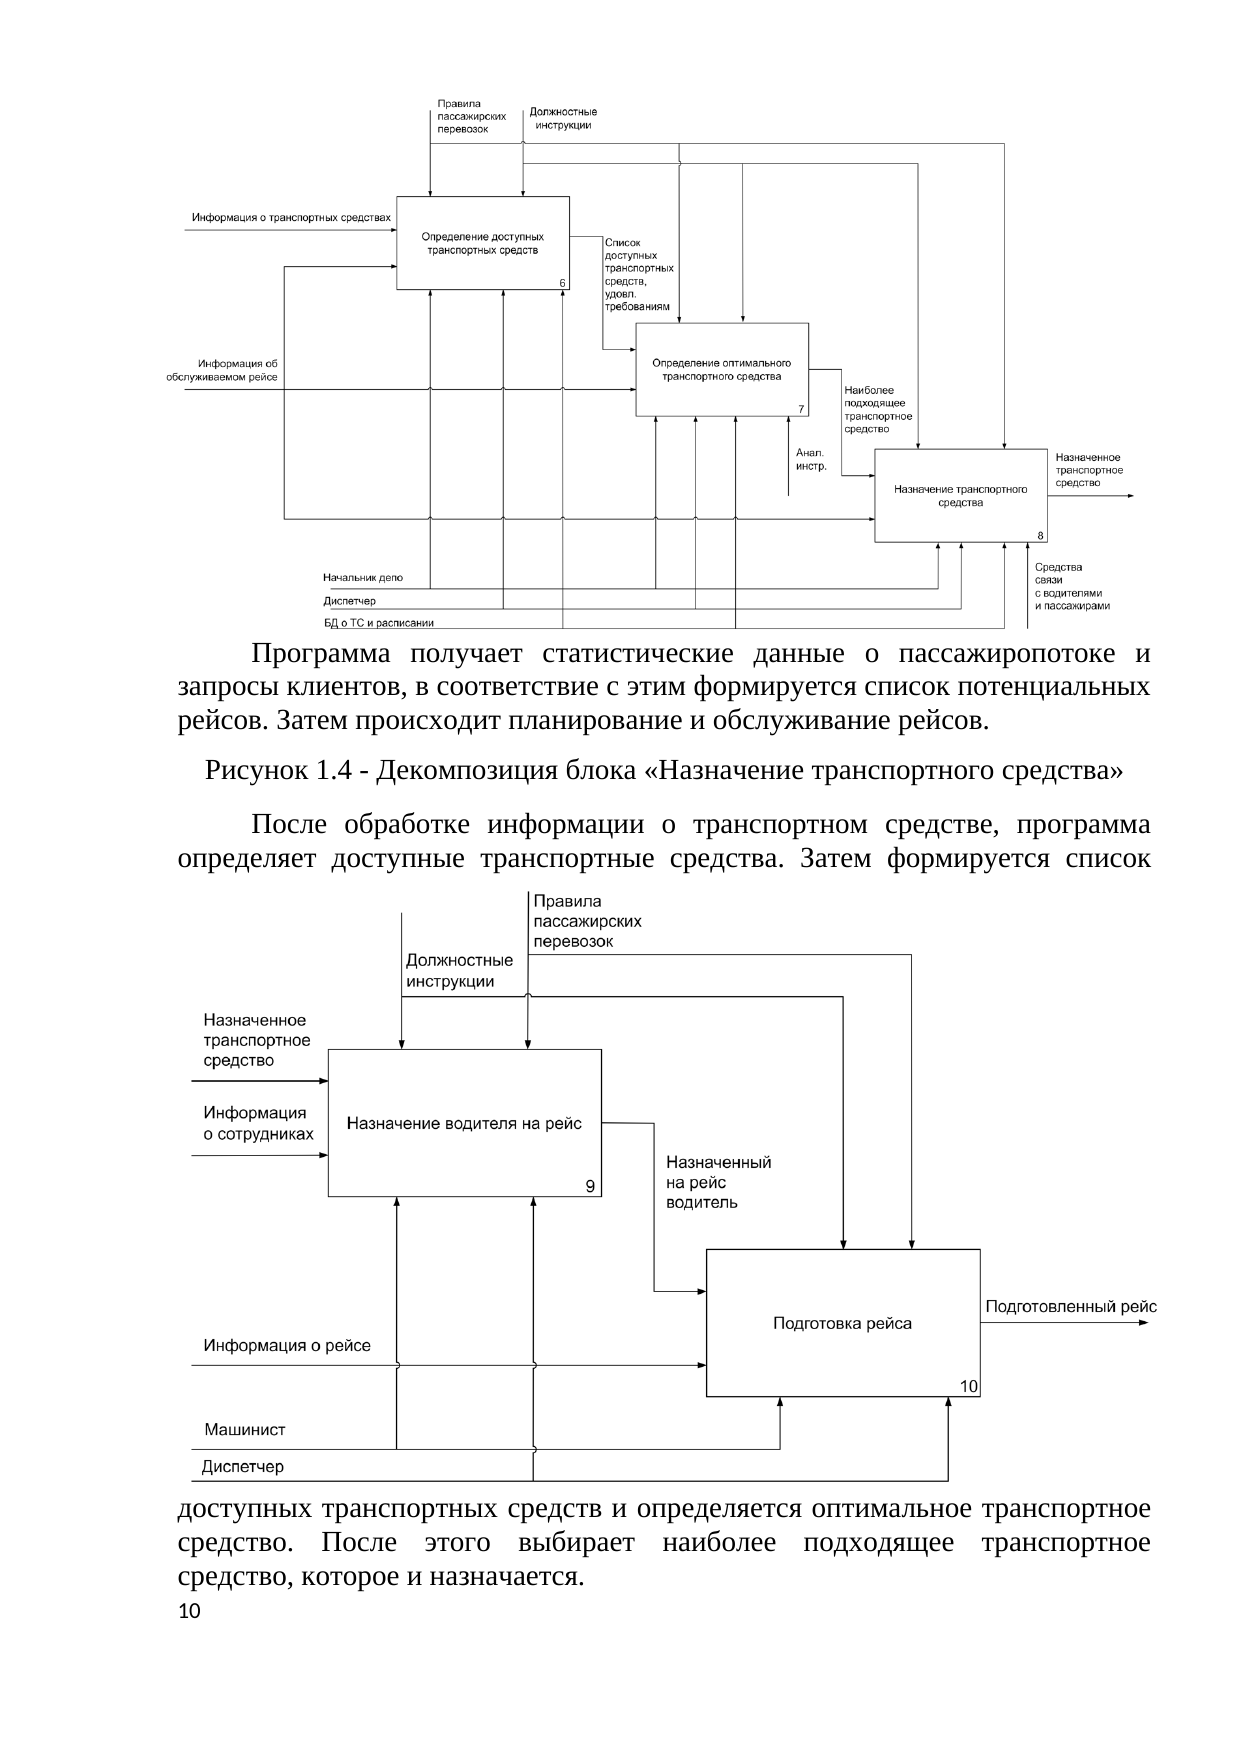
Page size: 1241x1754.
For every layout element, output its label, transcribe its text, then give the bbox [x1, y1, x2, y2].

text Рисунок 1.4 - Декомпозиция блока «Назначение транспортного средства» [177, 752, 1152, 786]
picture [165, 97, 1140, 635]
picture [183, 884, 1158, 1491]
